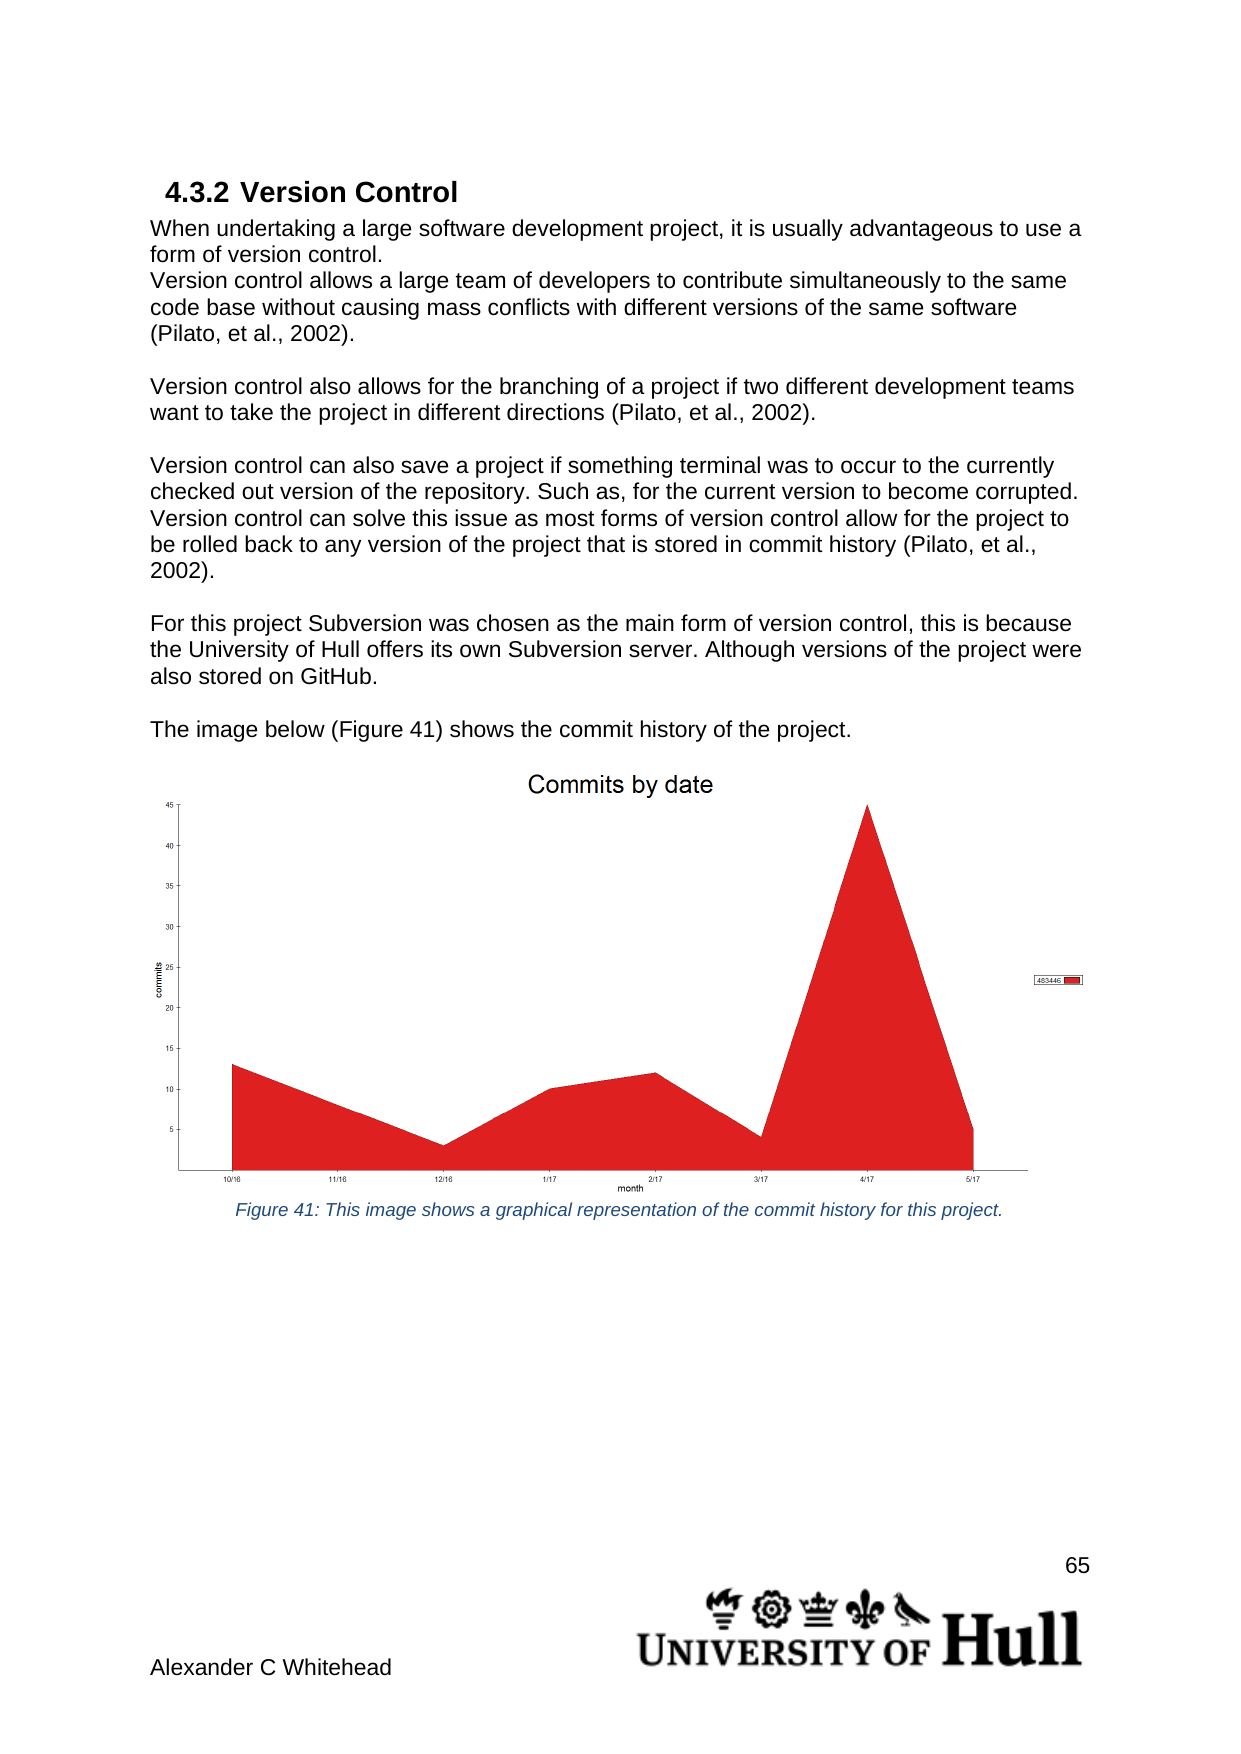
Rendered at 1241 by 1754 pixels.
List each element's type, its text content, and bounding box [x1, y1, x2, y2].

text Version control can also save a project if something terminal was to occur to the currently checked out version of the repository. Such as, for the current version to become corrupted. Version control can solve this issue as most forms of version control allow for the project to be rolled back to any version of the project that is stored in commit history . [150, 452, 1090, 584]
text Version control also allows for the branching of a project if two different development teams want to take the project in different directions . [150, 373, 1090, 426]
subtitle Version Control [165, 175, 1090, 208]
picture [150, 768, 1091, 1199]
text Version control allows a large team of developers to contribute simultaneously to the same code base without causing mass conflicts with different versions of the same software . [150, 267, 1090, 347]
text For this project Subversion was chosen as the main form of version control, this is because the University of Hull offers its own Subversion server. Although versions of the project were also stored on GitHub. [150, 610, 1090, 689]
text The image below (Figure 41) shows the commit history of the project. [150, 716, 1090, 742]
picture [630, 1578, 1091, 1676]
text When undertaking a large software development project, it is usually advantageous to use a form of version control. [150, 215, 1090, 267]
